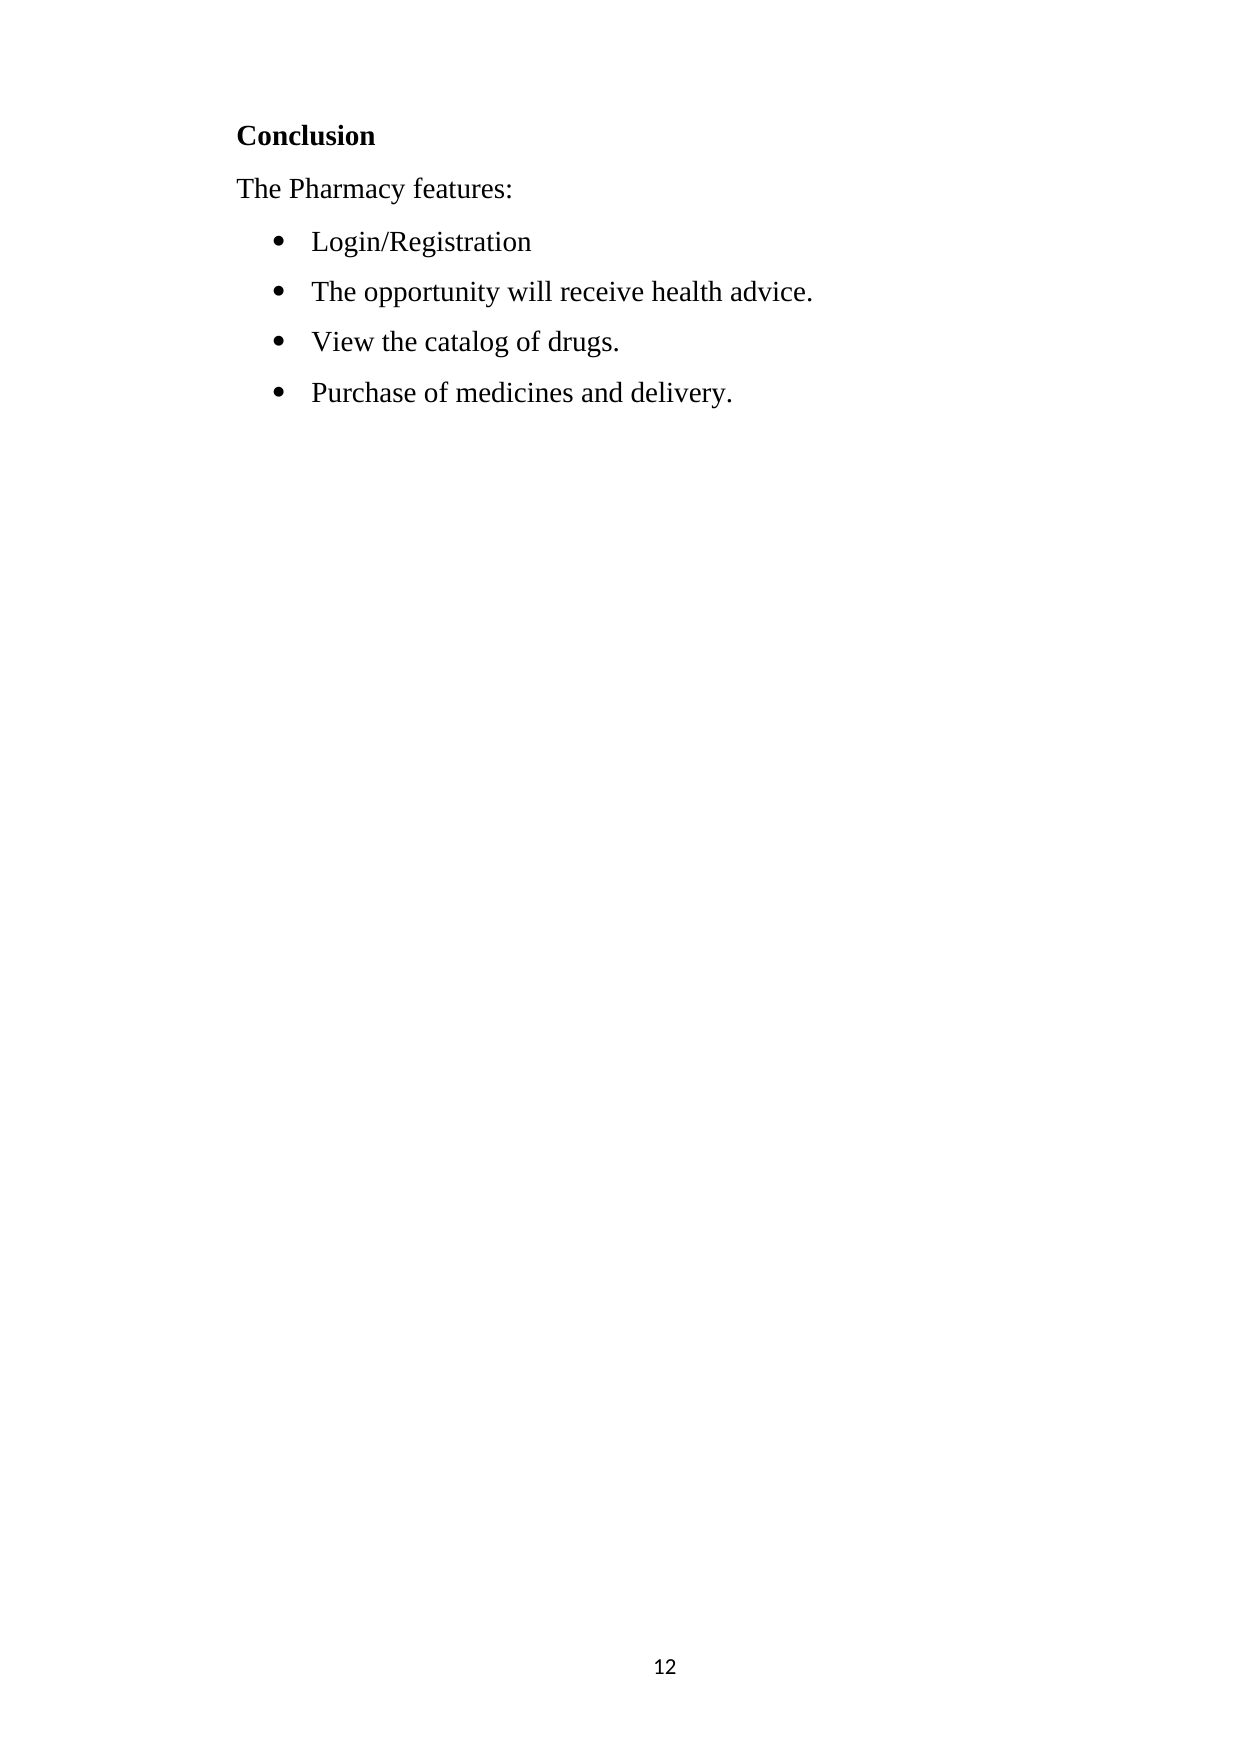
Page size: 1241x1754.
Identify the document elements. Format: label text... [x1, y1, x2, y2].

list View the catalog of drugs. [274, 324, 1152, 358]
list The opportunity will receive health advice. [274, 274, 1152, 308]
text The Pharmacy features: [177, 171, 1152, 204]
text Conclusion [177, 118, 1152, 152]
list Purchase of medicines and delivery. [274, 375, 1152, 409]
list Login/Registration [274, 224, 1152, 257]
